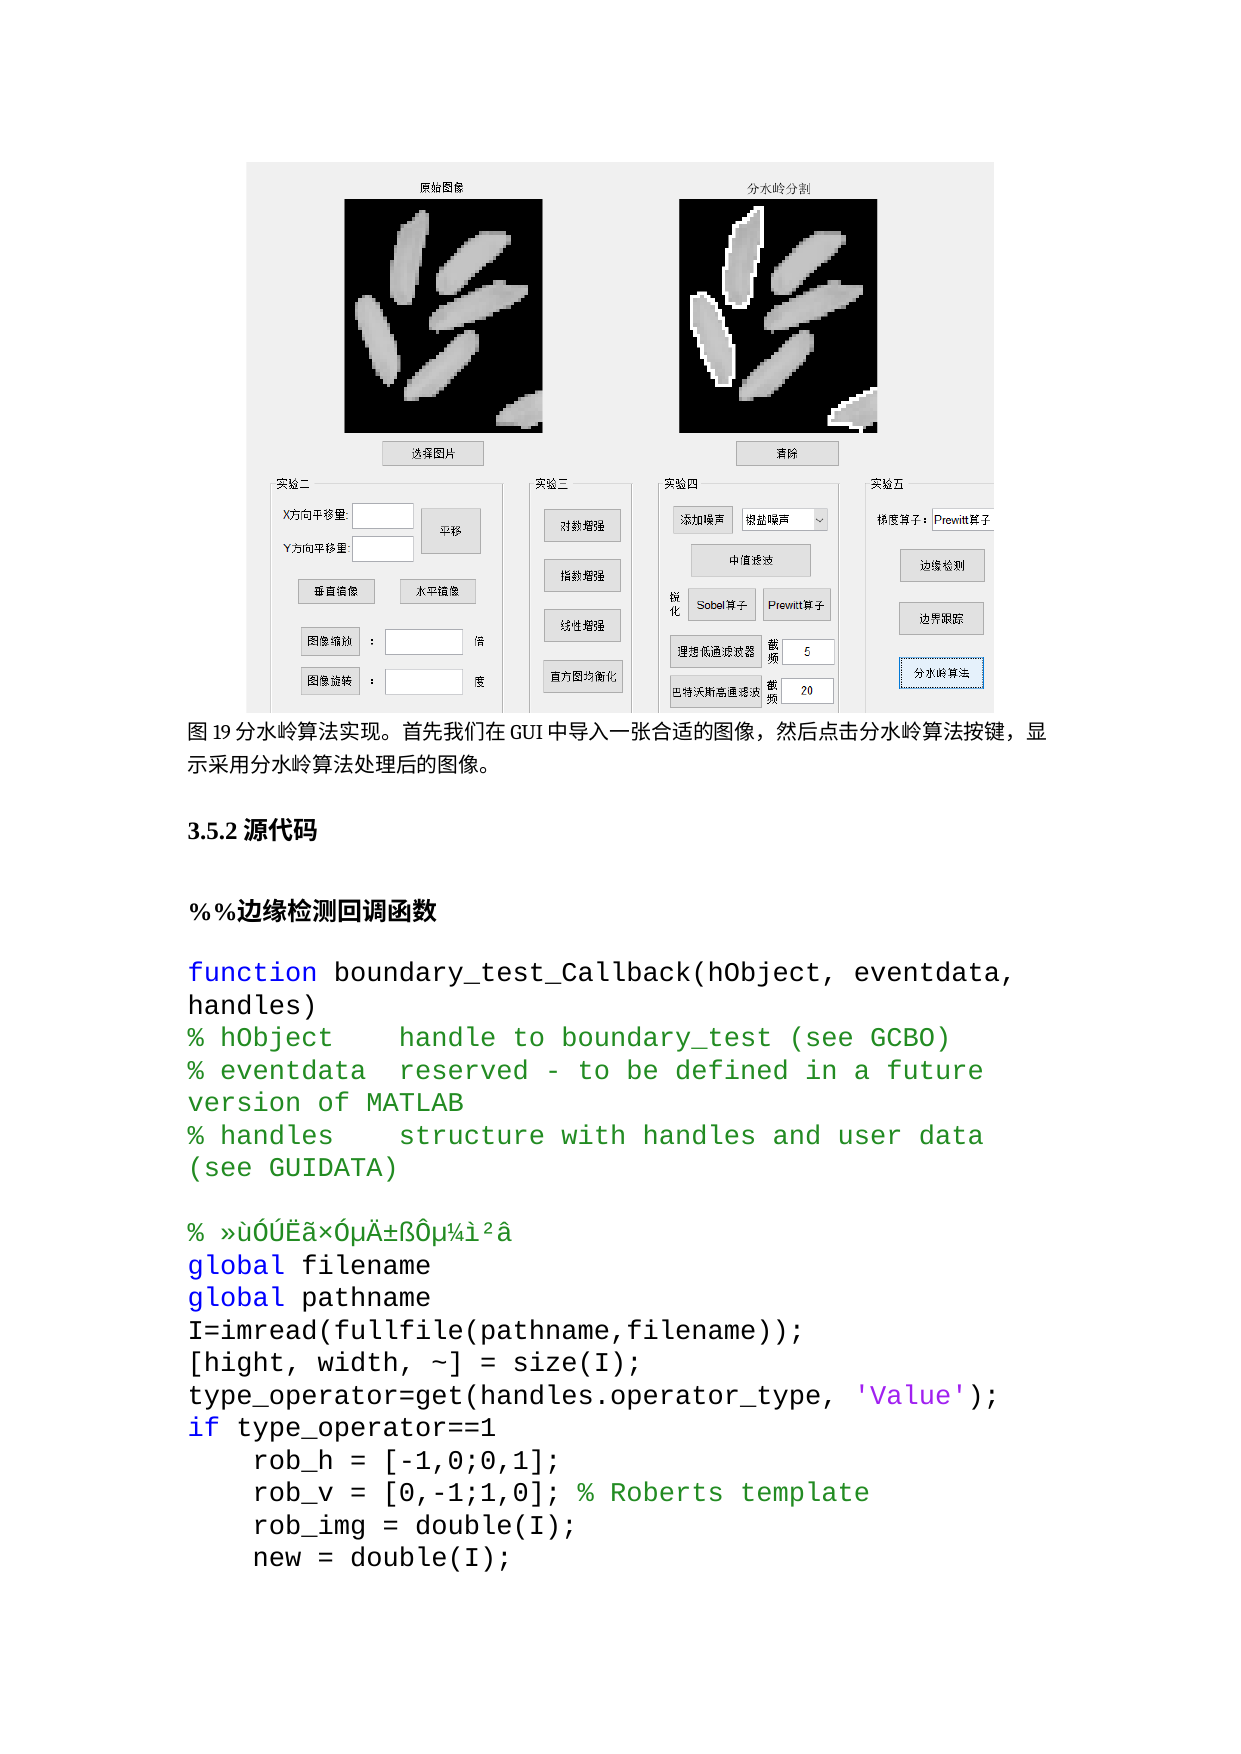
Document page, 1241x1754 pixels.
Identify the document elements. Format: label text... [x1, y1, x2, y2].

text function boundary_test_Callback(hObject, eventdata, handles) [187, 958, 1053, 1023]
text rob_img = double(I); [187, 1511, 1053, 1543]
text % handles structure with handles and user data (see GUIDATA) [187, 1121, 1053, 1186]
text type_operator=get(handles.operator_type, 'Value'); [187, 1381, 1053, 1413]
text % hObject handle to boundary_test (see GCBO) [187, 1023, 1053, 1056]
text rob_v = [0,-1;1,0]; % Roberts template [187, 1478, 1053, 1511]
text 图 19 分水岭算法实现。首先我们在GUI中导入一张合适的图像，然后点击分水岭算法按键，显示采用分水岭算法处理后的图像。 [187, 714, 1053, 779]
text [hight, width, ~] = size(I); [187, 1348, 1053, 1381]
text I=imread(fullfile(pathname,filename)); [187, 1316, 1053, 1348]
picture [246, 162, 994, 713]
text 3.5.2 源代码 [187, 796, 1053, 861]
text new = double(I); [187, 1543, 1053, 1576]
text rob_h = [-1,0;0,1]; [187, 1446, 1053, 1478]
text global filename [187, 1251, 1053, 1283]
text if type_operator==1 [187, 1413, 1053, 1446]
text % »ùÓÚËã×ÓµÄ±ßÔµ¼ì²â [187, 1218, 1053, 1251]
text % eventdata reserved - to be defined in a future version of MATLAB [187, 1056, 1053, 1121]
text global pathname [187, 1283, 1053, 1316]
text %%边缘检测回调函数 [187, 877, 1053, 942]
